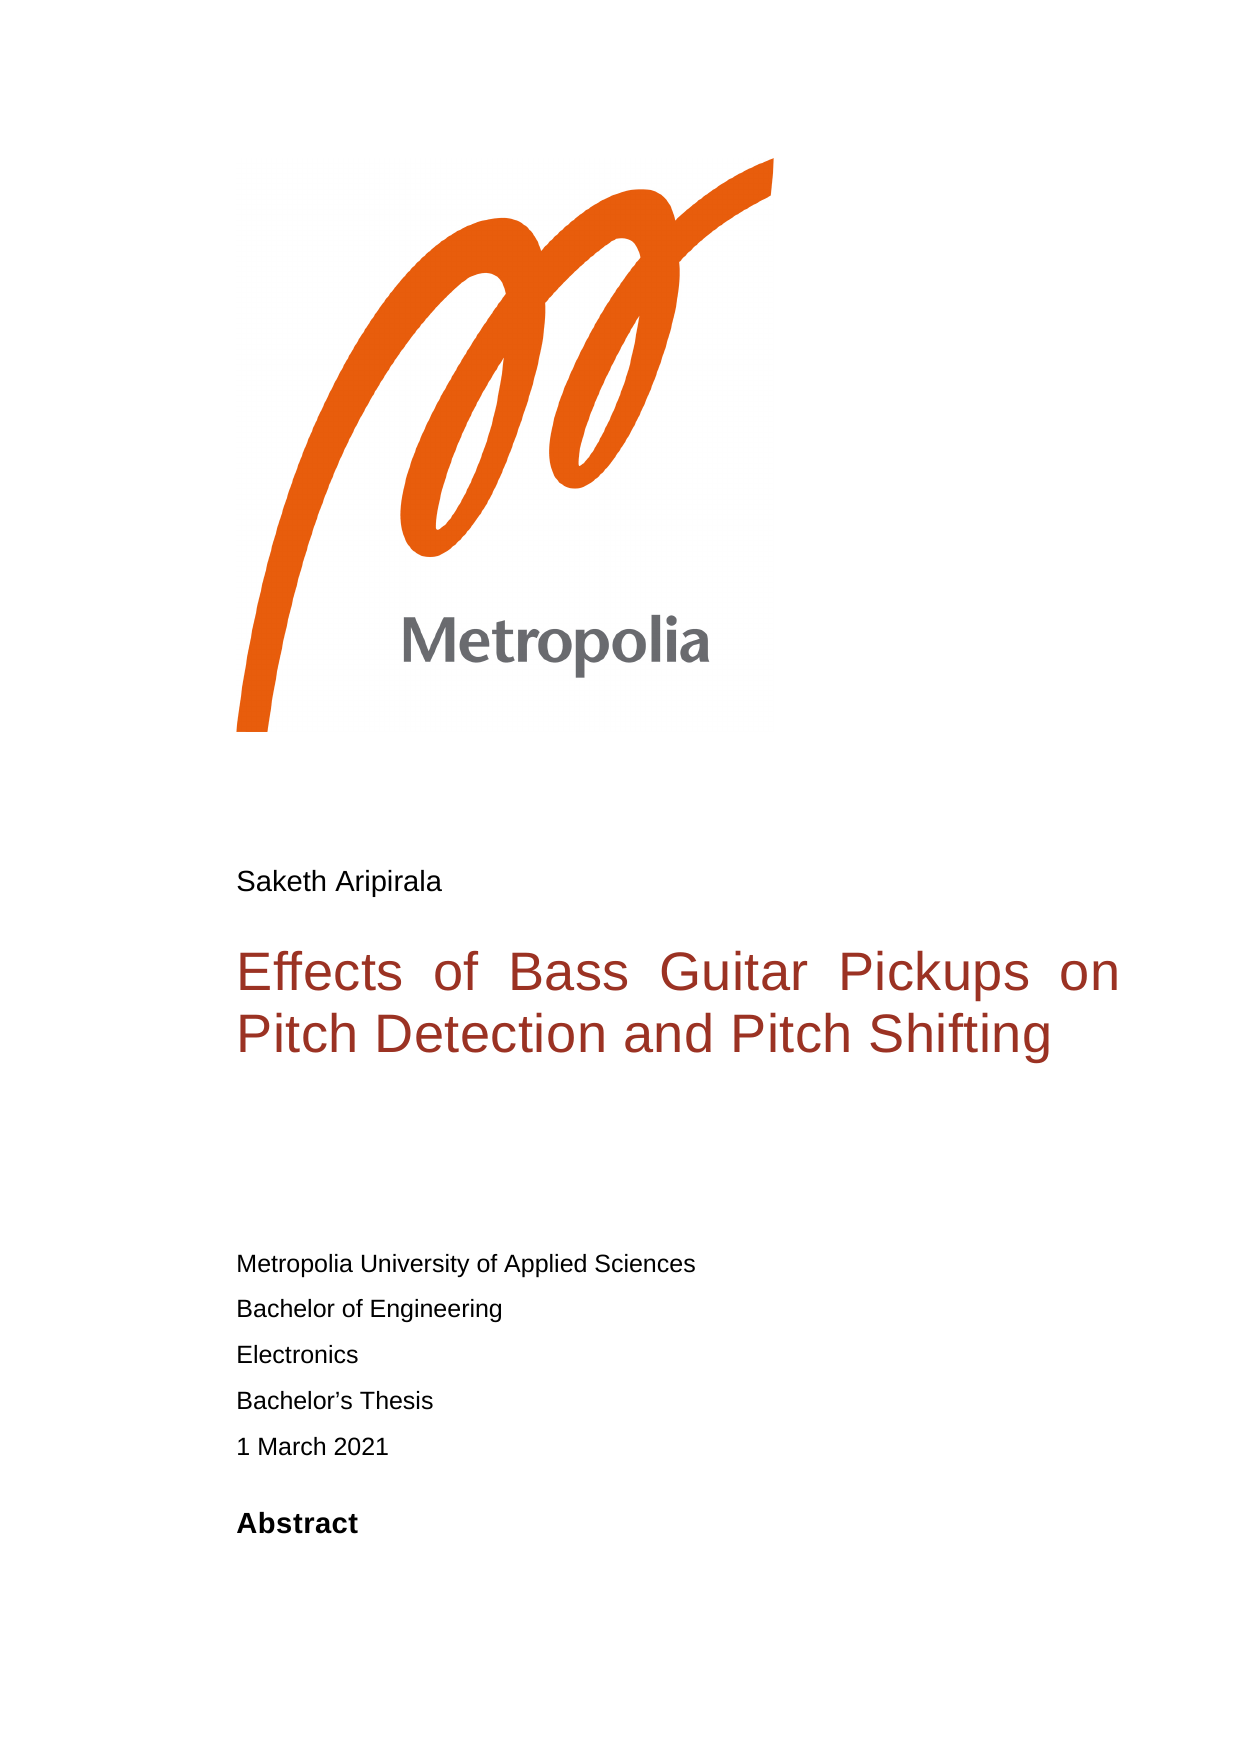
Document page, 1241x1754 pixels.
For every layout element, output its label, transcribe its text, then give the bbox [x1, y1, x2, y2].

text Bachelor’s Thesis [236, 1373, 1122, 1419]
subtitle Abstract [236, 1506, 1122, 1540]
text 1 March 2021 [236, 1419, 1122, 1464]
text Bachelor of Engineering [236, 1281, 1122, 1327]
title Effects of Bass Guitar Pickups on Pitch Detection and Pitch Shifting [236, 939, 1122, 1064]
text Metropolia University of Applied Sciences [236, 1235, 1122, 1281]
picture [236, 158, 774, 732]
text Saketh Aripirala [236, 864, 1122, 898]
text Electronics [236, 1327, 1122, 1373]
